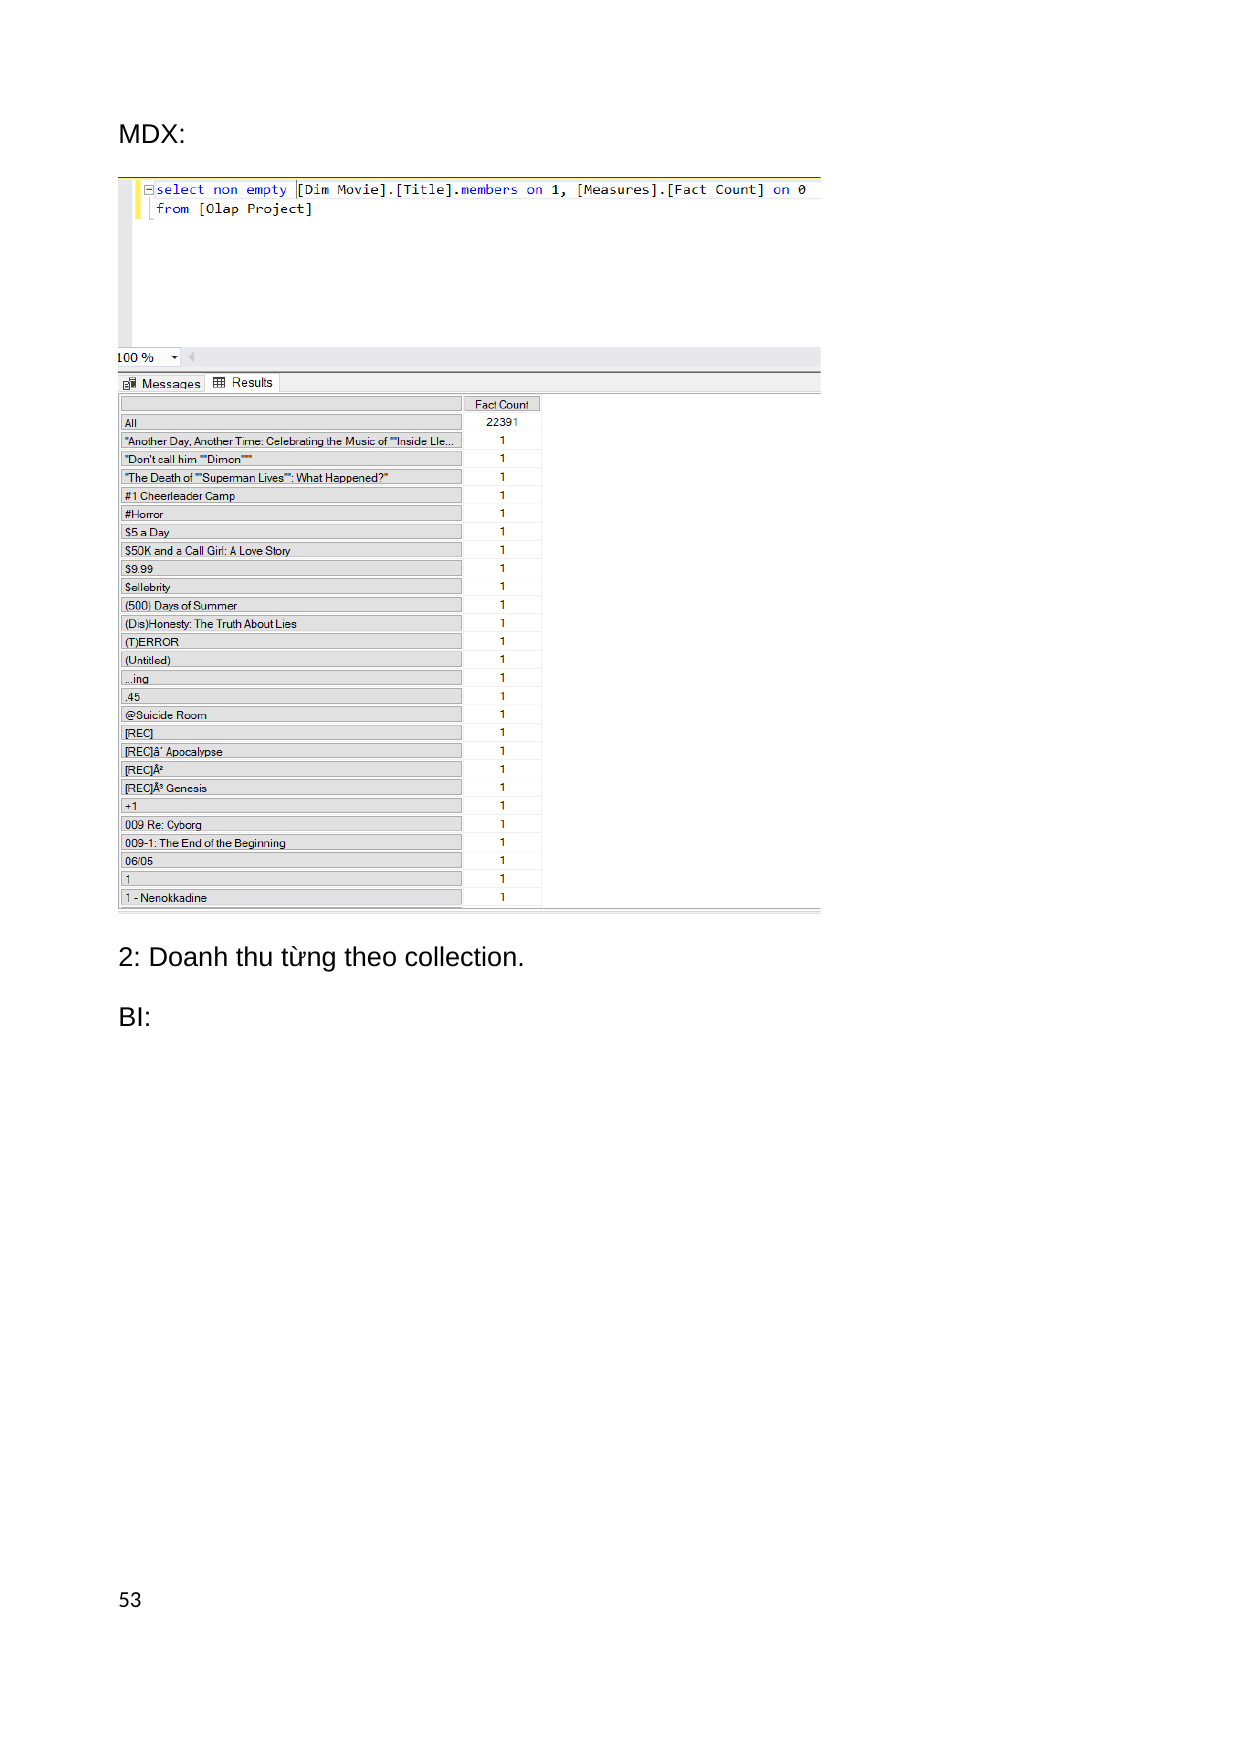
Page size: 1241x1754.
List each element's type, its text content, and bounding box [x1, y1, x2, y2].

picture [118, 177, 821, 915]
text 2: Doanh thu từng theo collection. [118, 941, 1122, 972]
text MDX: [118, 118, 1122, 149]
text BI: [118, 1001, 1122, 1032]
